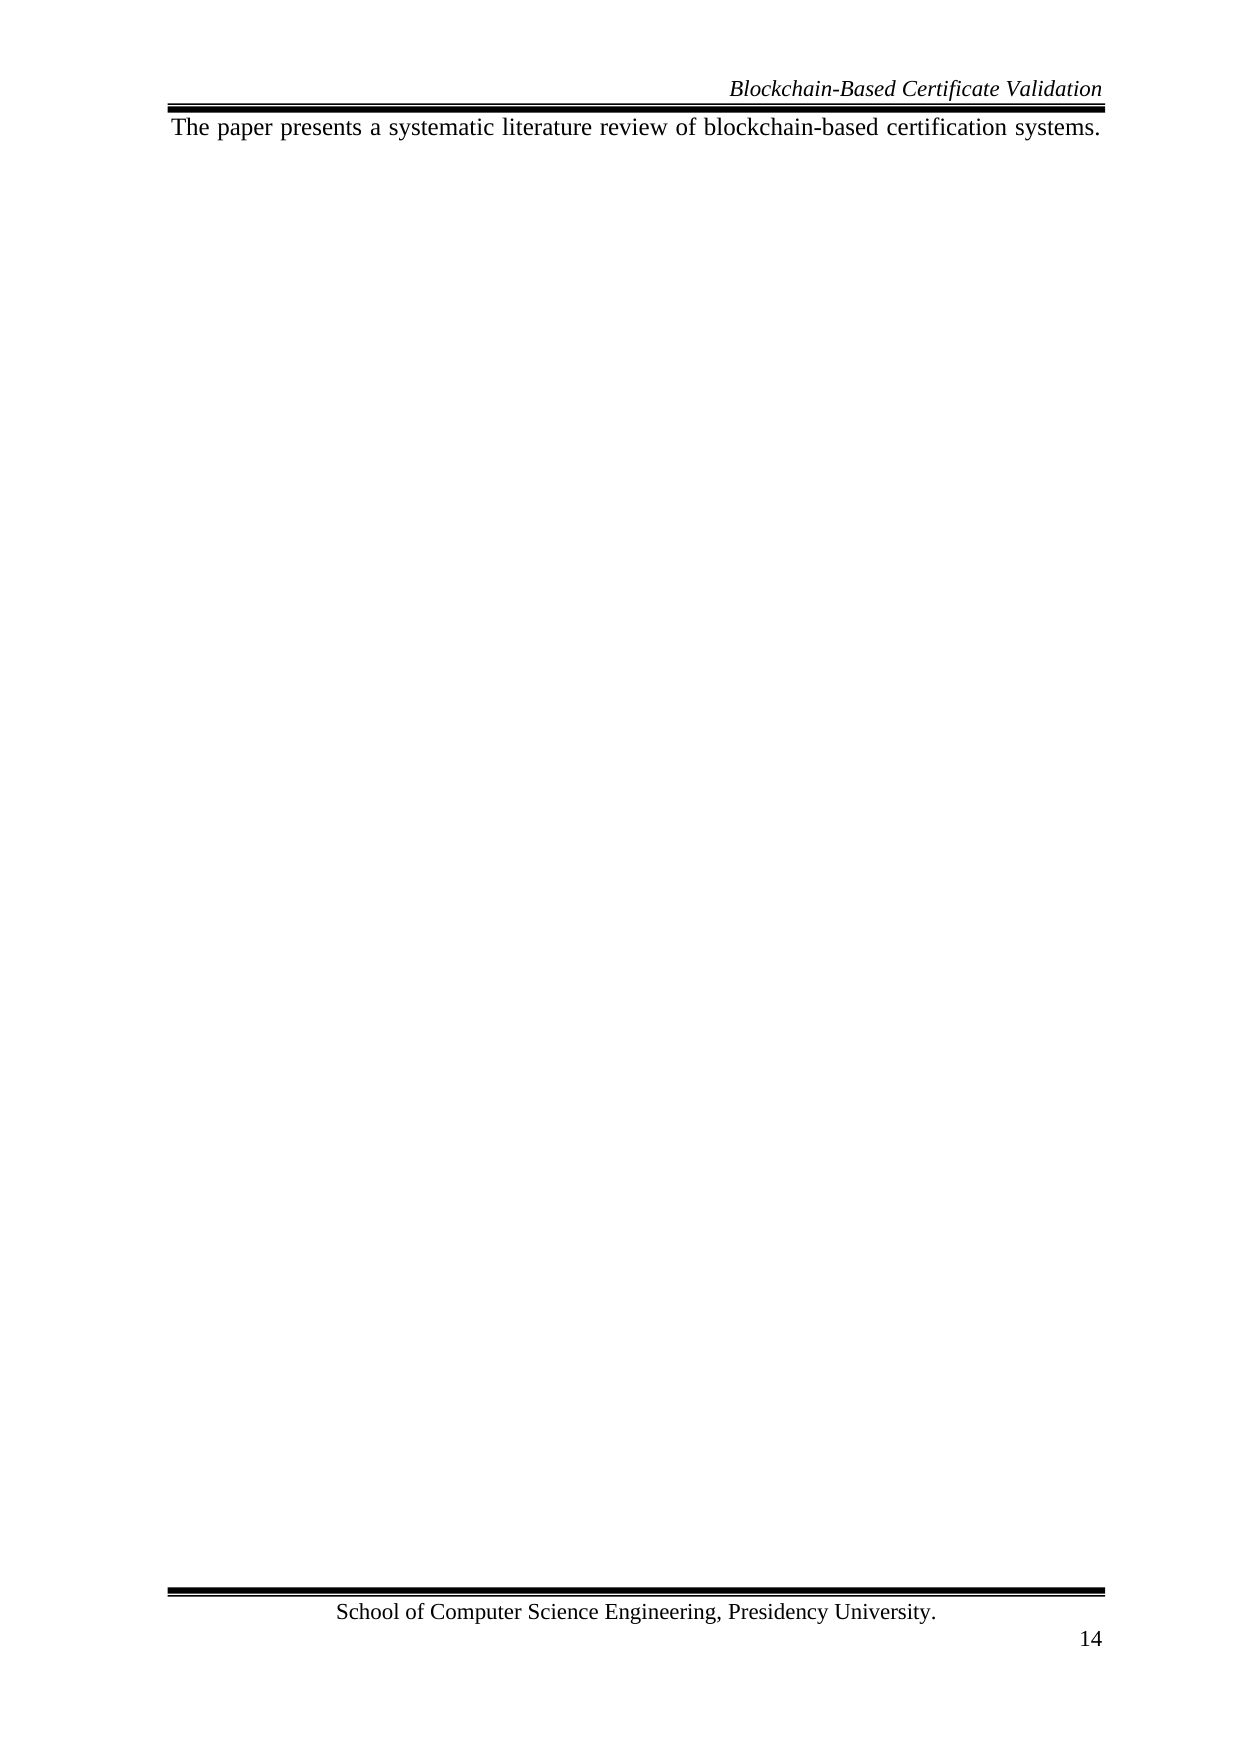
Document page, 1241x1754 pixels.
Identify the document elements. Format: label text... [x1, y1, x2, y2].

text The paper presents a systematic literature review of blockchain-based certification systems. [171, 112, 1194, 141]
